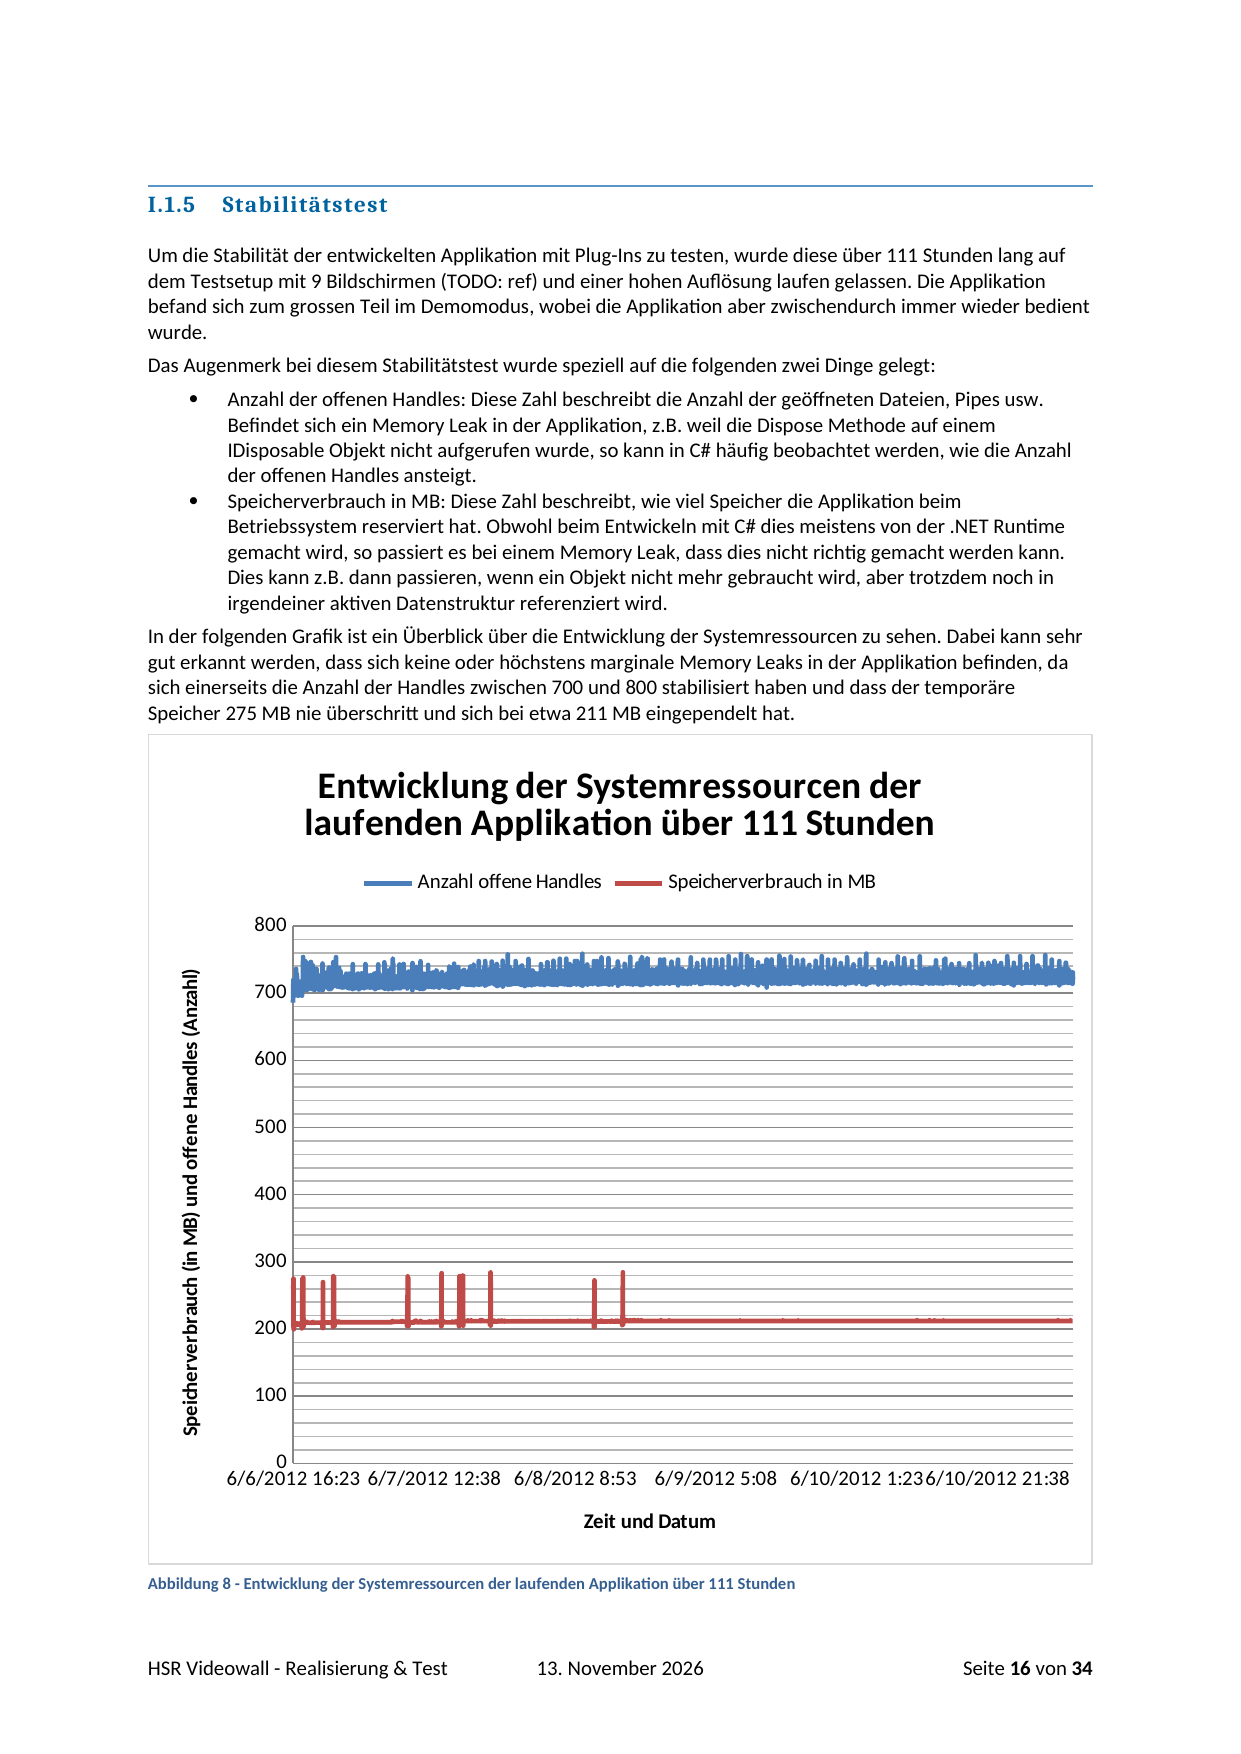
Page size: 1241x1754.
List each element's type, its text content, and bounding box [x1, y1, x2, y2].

text Um die Stabilität der entwickelten Applikation mit Plug-Ins zu testen, wurde diese über 111 Stunden lang auf dem Testsetup mit 9 Bildschirmen (TODO: ref) und einer hohen Auflösung laufen gelassen. Die Applikation befand sich zum grossen Teil im Demomodus, wobei die Applikation aber zwischendurch immer wieder bedient wurde. [148, 243, 1093, 344]
subtitle Stabilitätstest [148, 187, 1093, 218]
list Anzahl der offenen Handles: Diese Zahl beschreibt die Anzahl der geöffneten Dateien, Pipes usw. Befindet sich ein Memory Leak in der Applikation, z.B. weil die Dispose Methode auf einem IDisposable Objekt nicht aufgerufen wurde, so kann in C# häufig beobachtet werden, wie die Anzahl der offenen Handles ansteigt. [190, 386, 1093, 488]
text Das Augenmerk bei diesem Stabilitätstest wurde speziell auf die folgenden zwei Dinge gelegt: [148, 353, 1093, 378]
list Speicherverbrauch in MB: Diese Zahl beschreibt, wie viel Speicher die Applikation beim Betriebssystem reserviert hat. Obwohl beim Entwickeln mit C# dies meistens von der .NET Runtime gemacht wird, so passiert es bei einem Memory Leak, dass dies nicht richtig gemacht werden kann. Dies kann z.B. dann passieren, wenn ein Objekt nicht mehr gebraucht wird, aber trotzdem noch in irgendeiner aktiven Datenstruktur referenziert wird. [190, 488, 1093, 615]
text In der folgenden Grafik ist ein Überblick über die Entwicklung der Systemressourcen zu sehen. Dabei kann sehr gut erkannt werden, dass sich keine oder höchstens marginale Memory Leaks in der Applikation befinden, da sich einerseits die Anzahl der Handles zwischen 700 und 800 stabilisiert haben und dass der temporäre Speicher 275 MB nie überschritt und sich bei etwa 211 MB eingependelt hat. [148, 623, 1093, 725]
